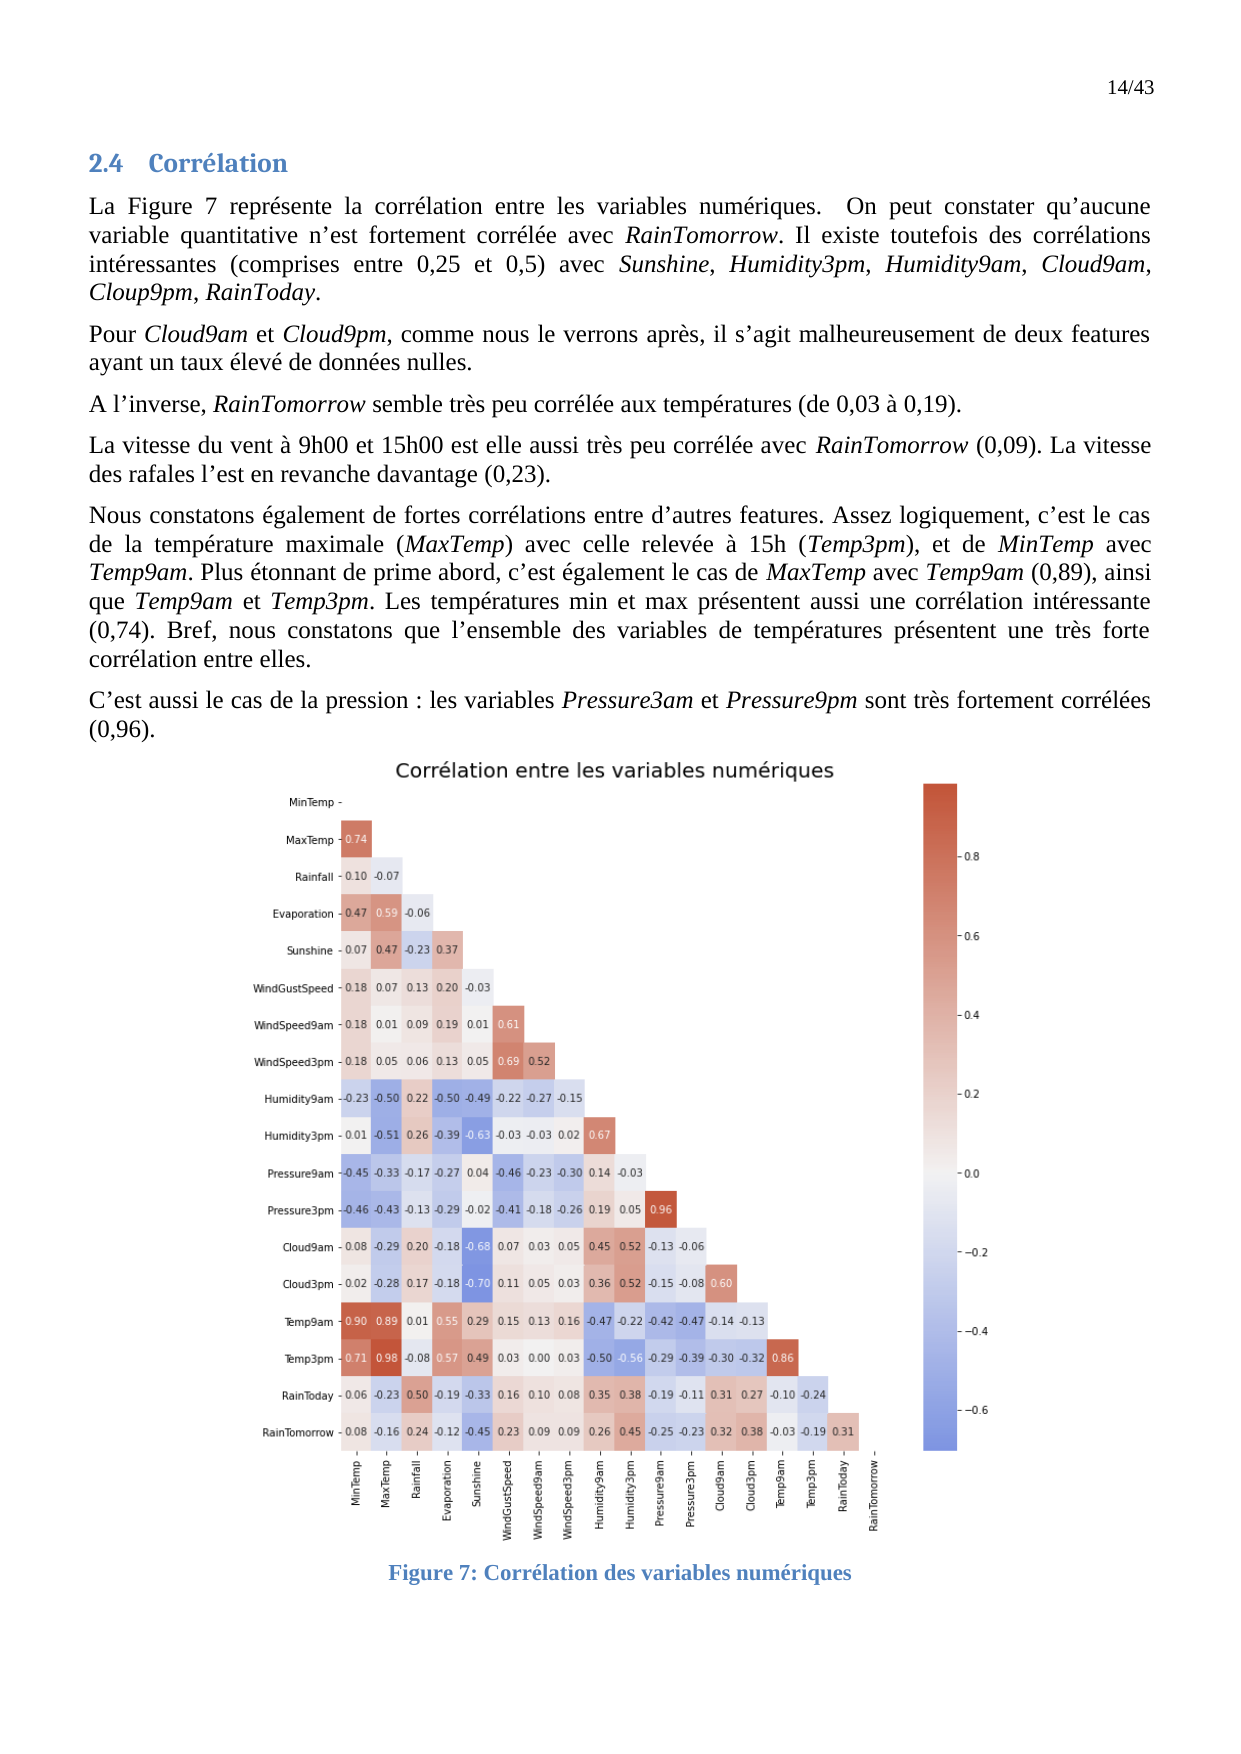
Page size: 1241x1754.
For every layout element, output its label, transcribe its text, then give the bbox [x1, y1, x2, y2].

text A l’inverse, RainTomorrow semble très peu corrélée aux températures (de 0,03 à 0,19). [89, 389, 1152, 417]
text C’est aussi le cas de la pression : les variables Pressure3am et Pressure9pm sont très fortement corrélées (0,96). [89, 685, 1152, 742]
text La vitesse du vent à 9h00 et 15h00 est elle aussi très peu corrélée avec RainTomorrow (0,09). La vitesse des rafales l’est en revanche davantage (0,23). [89, 430, 1152, 487]
subtitle Corrélation [89, 148, 1152, 179]
picture [245, 755, 995, 1547]
text Nous constatons également de fortes corrélations entre d’autres features. Assez logiquement, c’est le cas de la température maximale (MaxTemp) avec celle relevée à 15h (Temp3pm), et de MinTemp avec Temp9am. Plus étonnant de prime abord, c’est également le cas de MaxTemp avec Temp9am (0,89), ainsi que Temp9am et Temp3pm. Les températures min et max présentent aussi une corrélation intéressante (0,74). Bref, nous constatons que l’ensemble des variables de températures présentent une très forte corrélation entre elles. [89, 500, 1152, 672]
text La Figure 7 représente la corrélation entre les variables numériques. On peut constater qu’aucune variable quantitative n’est fortement corrélée avec RainTomorrow. Il existe toutefois des corrélations intéressantes (comprises entre 0,25 et 0,5) avec Sunshine, Humidity3pm, Humidity9am, Cloud9am, Cloup9pm, RainToday. [89, 191, 1152, 306]
text Pour Cloud9am et Cloud9pm, comme nous le verrons après, il s’agit malheureusement de deux features ayant un taux élevé de données nulles. [89, 319, 1152, 376]
